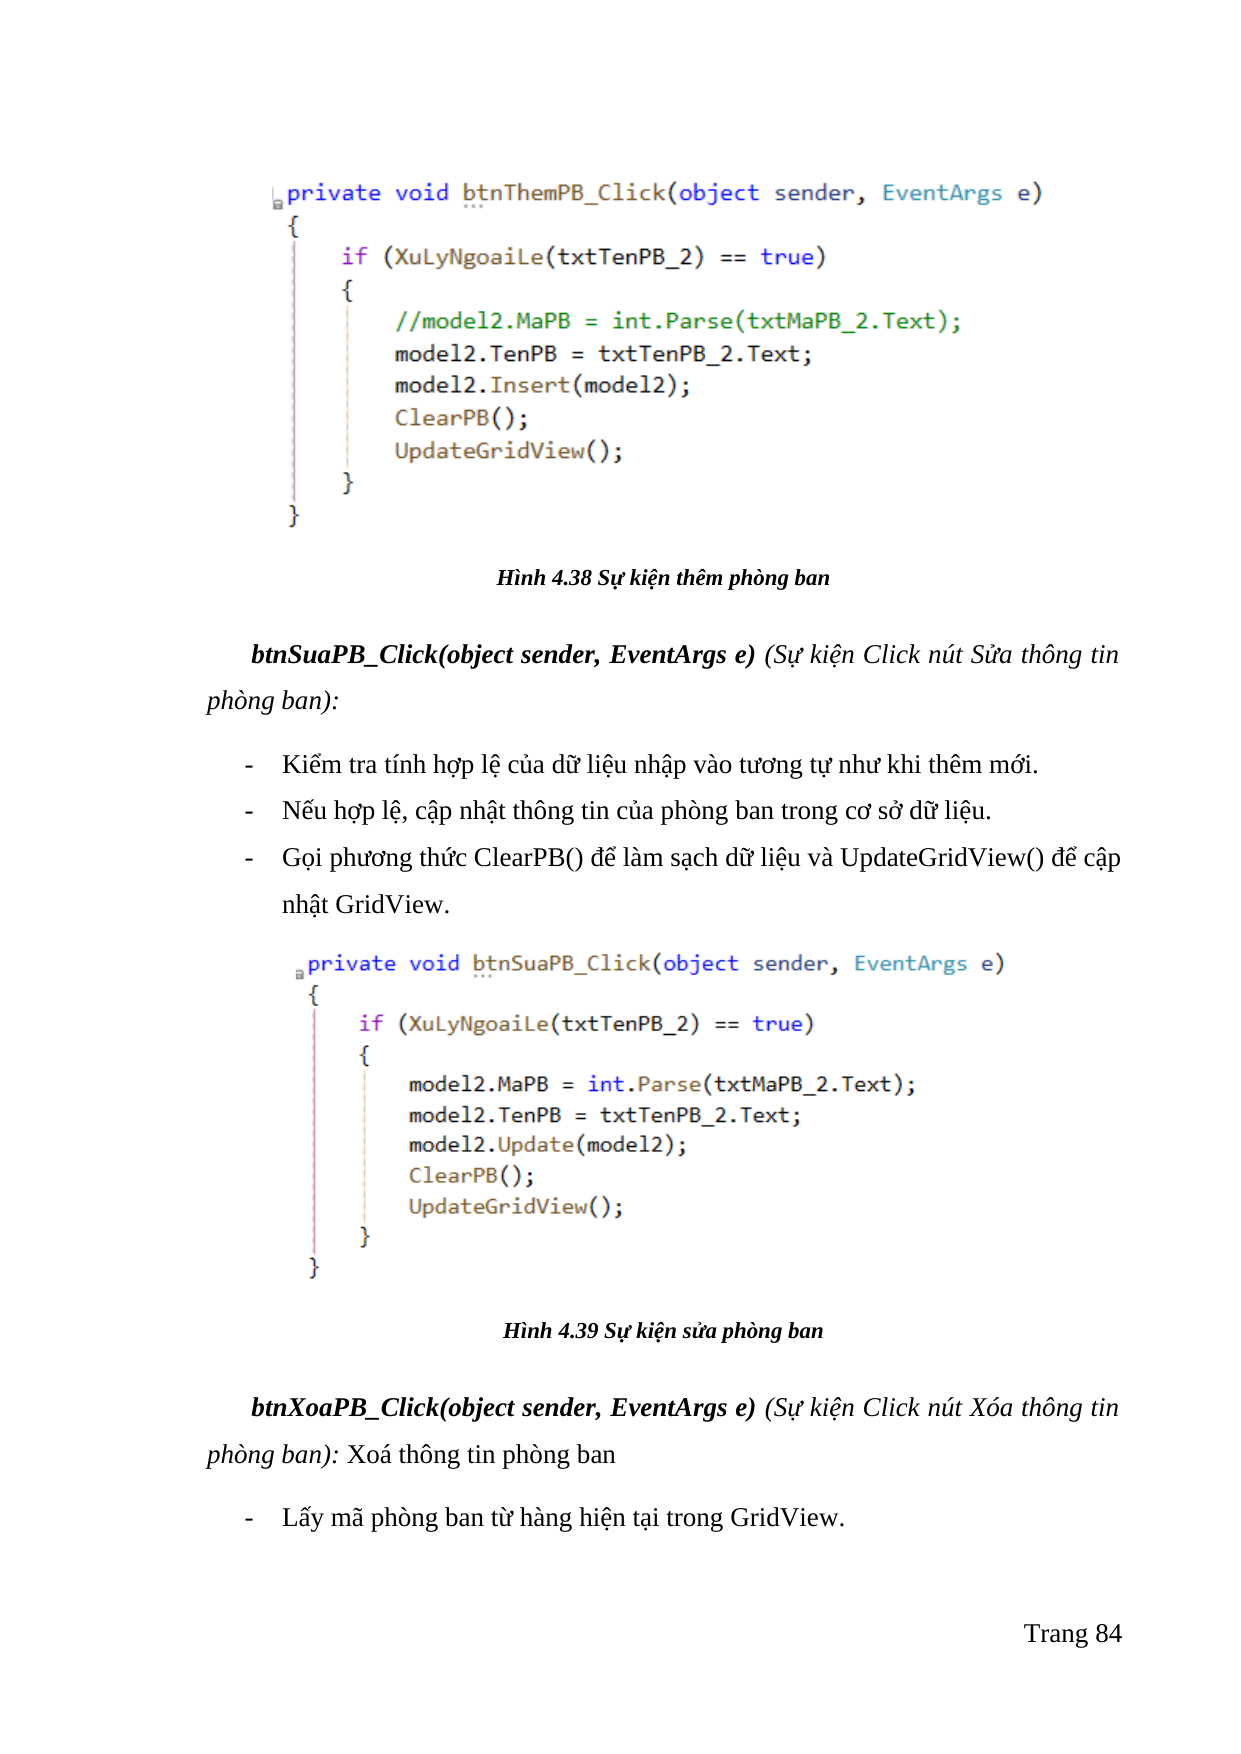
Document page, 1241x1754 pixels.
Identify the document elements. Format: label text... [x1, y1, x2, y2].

picture [295, 951, 1034, 1286]
list Lấy mã phòng ban từ hàng hiện tại trong GridView. [244, 1501, 1122, 1532]
text btnXoaPB_Click(object sender, EventArgs e) (Sự kiện Click nút Xóa thông tin phòng ban): Xoá thông tin phòng ban [207, 1391, 1122, 1469]
text btnSuaPB_Click(object sender, EventArgs e) (Sự kiện Click nút Sửa thông tin phòng ban): [207, 638, 1122, 716]
list Nếu hợp lệ, cập nhật thông tin của phòng ban trong cơ sở dữ liệu. [244, 794, 1122, 826]
picture [272, 177, 1057, 532]
list Kiểm tra tính hợp lệ của dữ liệu nhập vào tương tự như khi thêm mới. [244, 748, 1122, 779]
list Gọi phương thức ClearPB() để làm sạch dữ liệu và UpdateGridView() để cập nhật GridView. [244, 841, 1122, 919]
